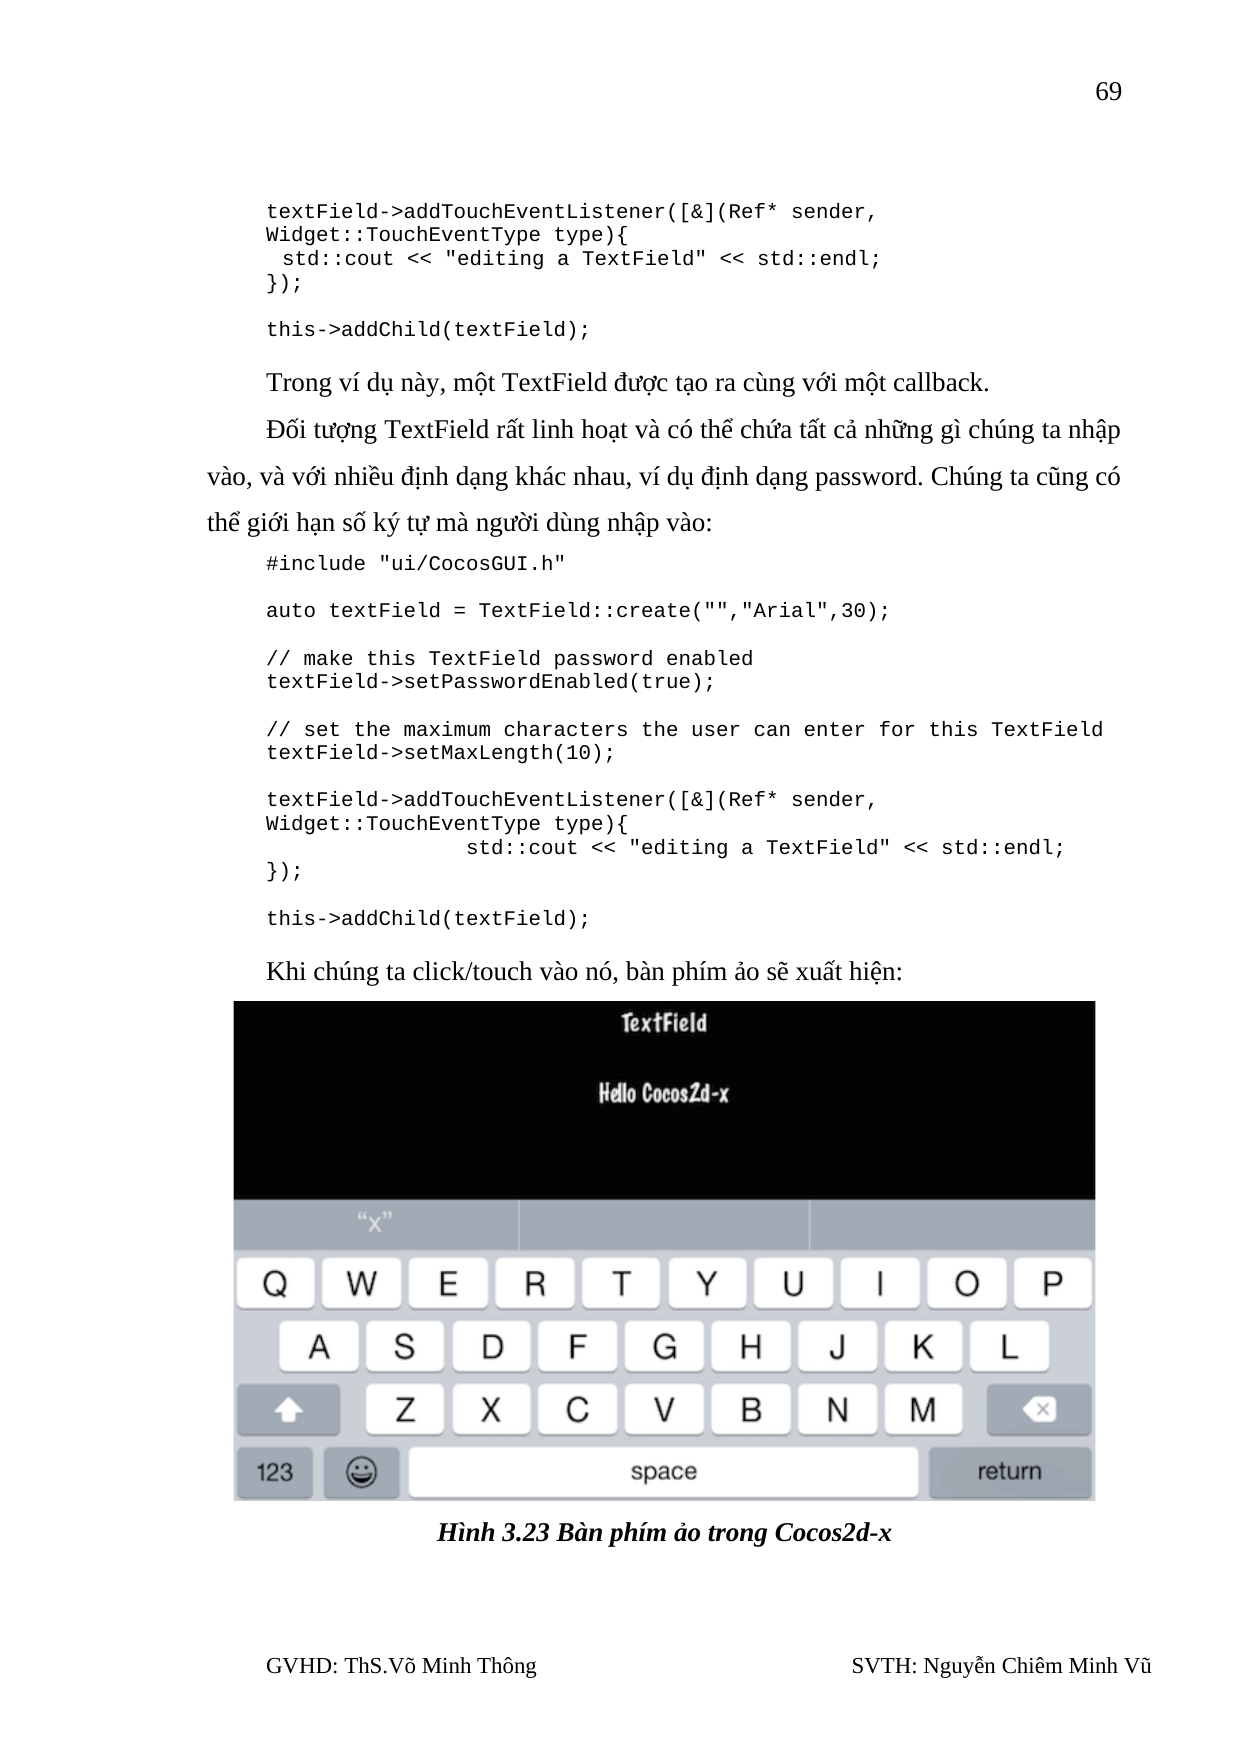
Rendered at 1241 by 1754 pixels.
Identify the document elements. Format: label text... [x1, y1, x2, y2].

text std::cout << "editing a TextField" << std::endl; [266, 837, 1122, 860]
picture [233, 1001, 1096, 1501]
text Đối tượng TextField rất linh hoạt và có thể chứa tất cả những gì chúng ta nhập vào, và với nhiều định dạng khác nhau, ví dụ định dạng password. Chúng ta cũng có thể giới hạn số ký tự mà người dùng nhập vào: [207, 413, 1122, 537]
text }); [266, 860, 1122, 884]
text Trong ví dụ này, một TextField được tạo ra cùng với một callback. [207, 366, 1122, 397]
text // make this TextField password enabled [266, 648, 1122, 671]
text textField->addTouchEventListener([&](Ref* sender, Widget::TouchEventType type){ [266, 201, 1122, 248]
subtitle Hình 3.23 Bàn phím ảo trong Cocos2d-x [207, 1516, 1122, 1547]
text }); [266, 272, 1122, 295]
text textField->addTouchEventListener([&](Ref* sender, Widget::TouchEventType type){ [266, 789, 1122, 837]
text Khi chúng ta click/touch vào nó, bàn phím ảo sẽ xuất hiện: [207, 955, 1122, 986]
text textField->setPasswordEnabled(true); [266, 671, 1122, 695]
text textField->setMaxLength(10); [266, 742, 1122, 766]
text this->addChild(textField); [266, 319, 1122, 343]
text #include "ui/CocosGUI.h" [266, 553, 1122, 577]
text auto textField = TextField::create("","Arial",30); [266, 600, 1122, 624]
text // set the maximum characters the user can enter for this TextField [266, 718, 1122, 742]
text this->addChild(textField); [266, 908, 1122, 931]
text std::cout << "editing a TextField" << std::endl; [266, 248, 1122, 272]
